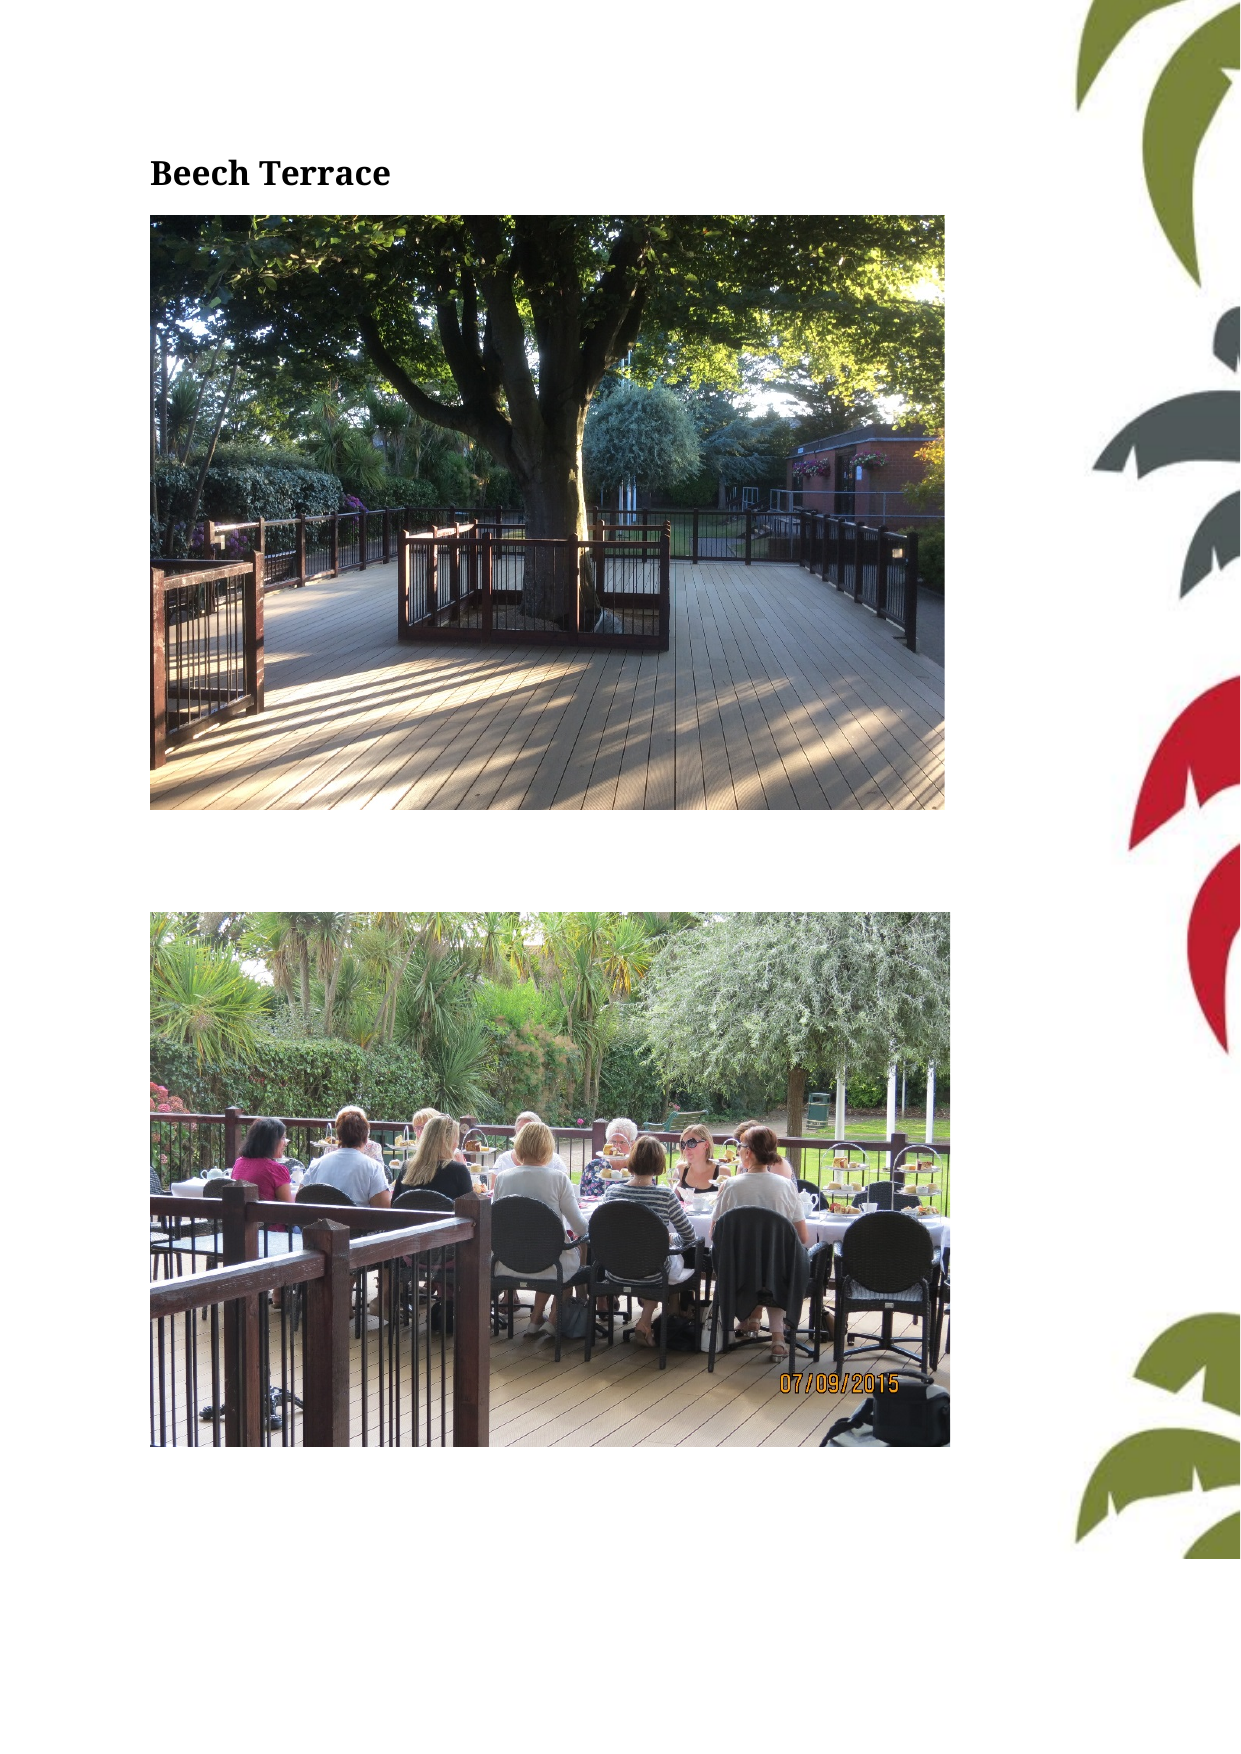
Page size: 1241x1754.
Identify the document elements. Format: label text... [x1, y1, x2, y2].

text Beech Terrace [150, 150, 1240, 195]
picture [150, 912, 951, 1447]
picture [1057, 0, 1241, 1559]
picture [150, 215, 945, 810]
